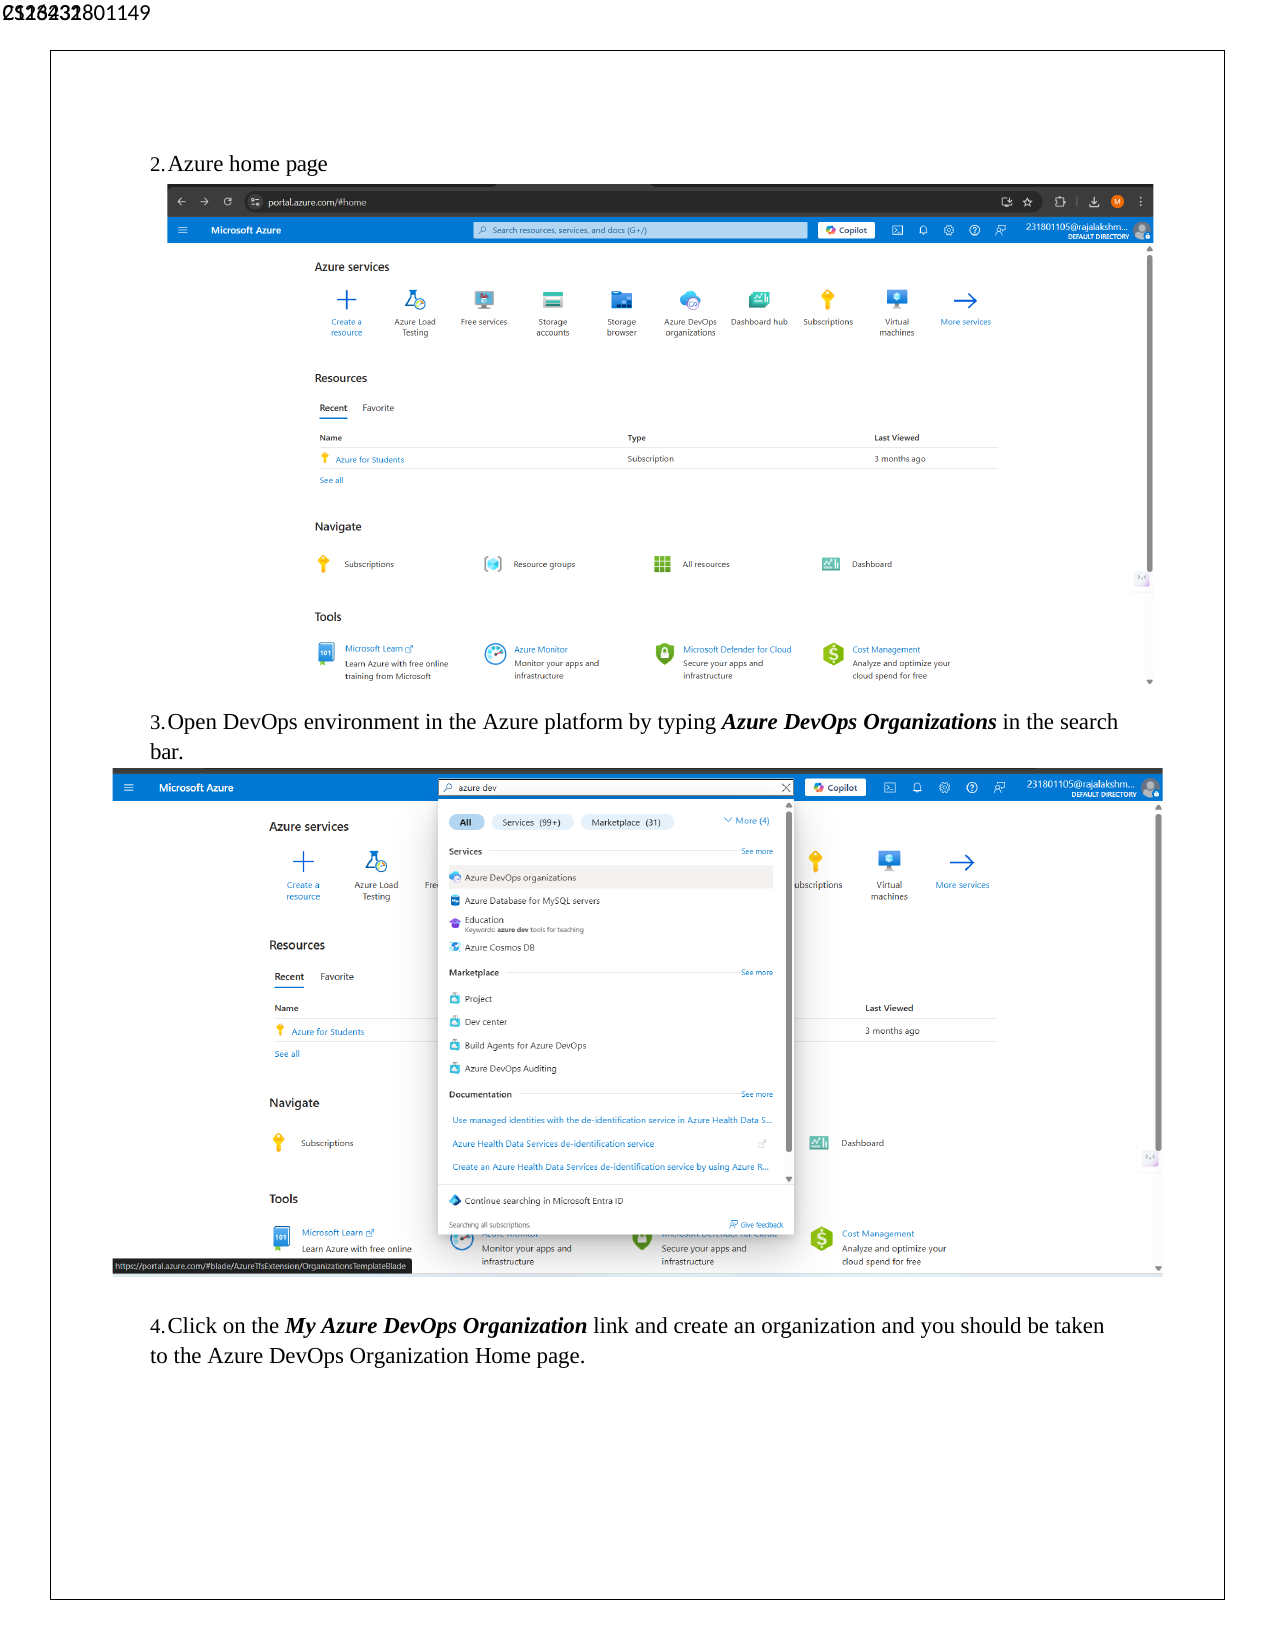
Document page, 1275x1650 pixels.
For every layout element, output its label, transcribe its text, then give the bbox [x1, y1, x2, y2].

list Click on the My Azure DevOps Organization link and create an organization and you should be taken to the Azure DevOps Organization Home page. [150, 1312, 1105, 1368]
list Azure home page [150, 150, 1162, 176]
list Open DevOps environment in the Azure platform by typing Azure DevOps Organizations in the search bar. [150, 708, 1119, 764]
picture [112, 768, 1163, 1277]
picture [167, 184, 1154, 684]
